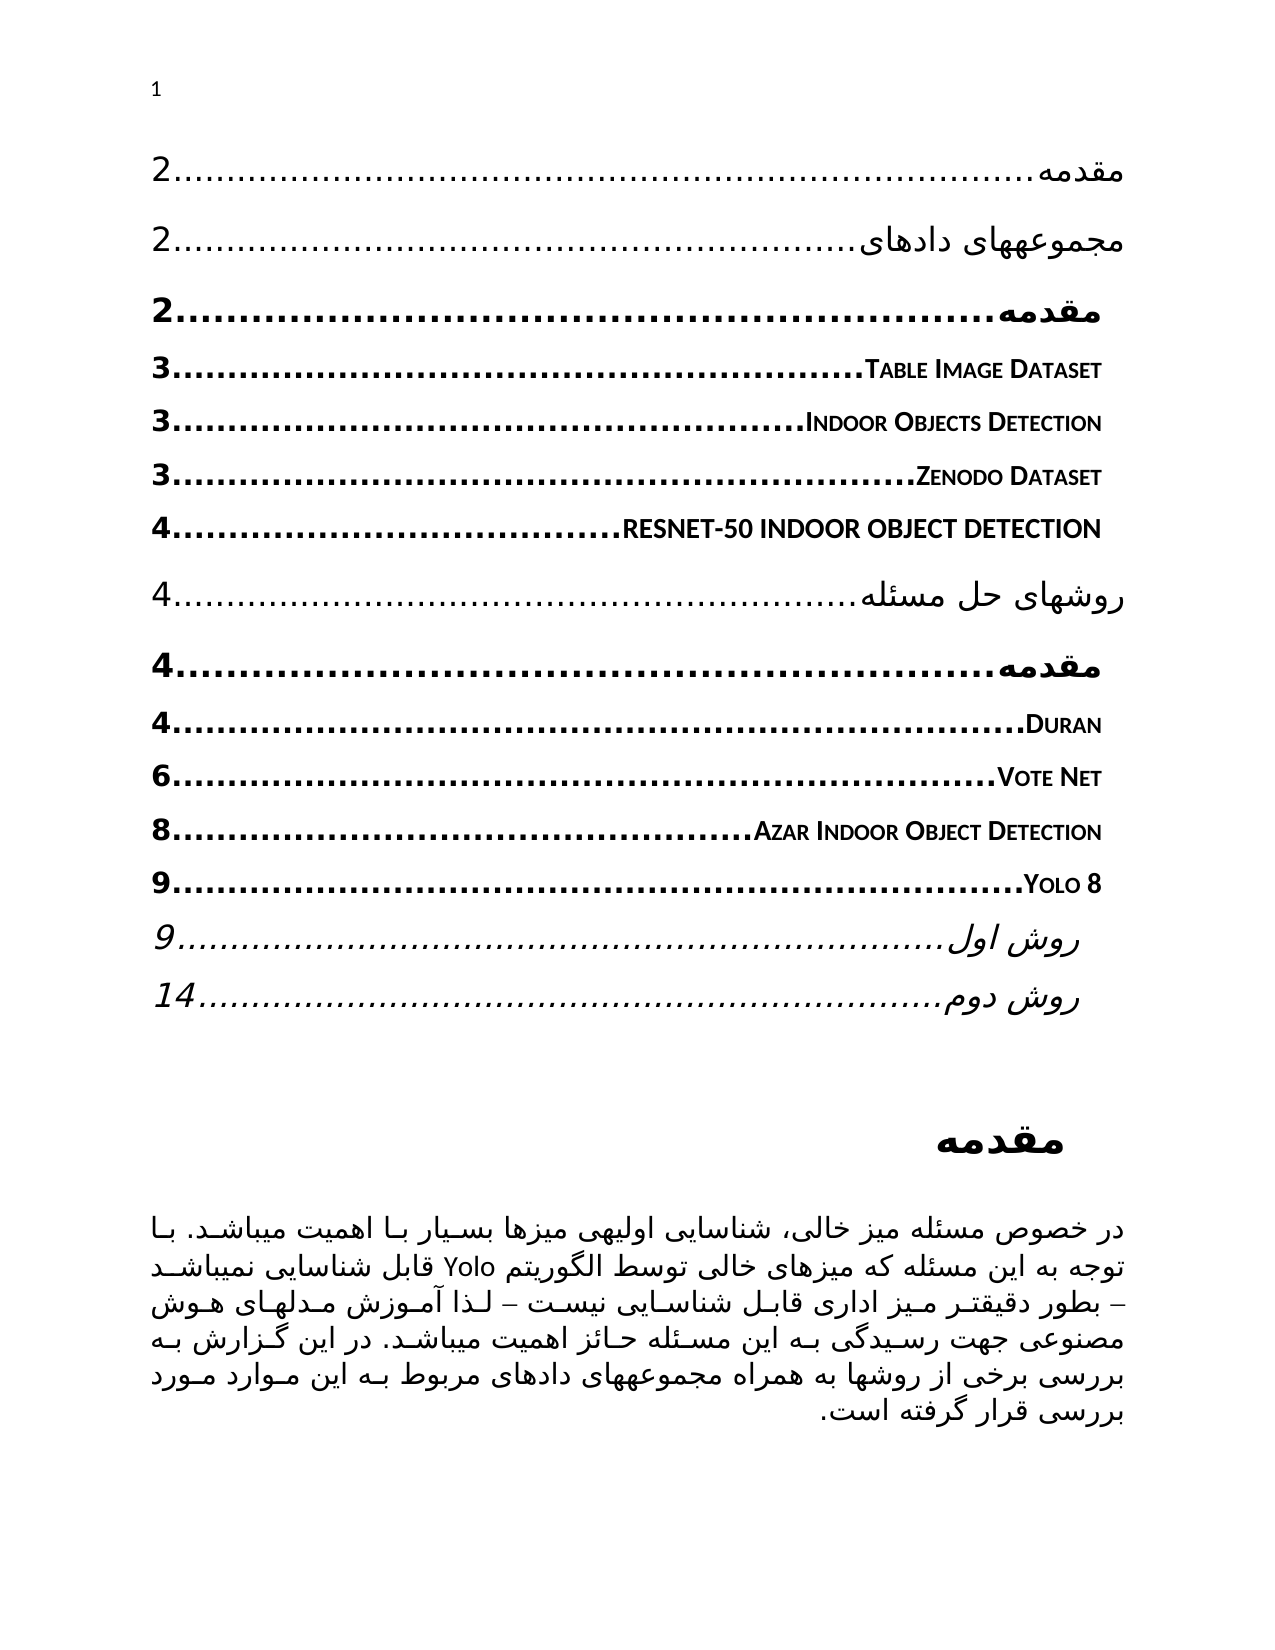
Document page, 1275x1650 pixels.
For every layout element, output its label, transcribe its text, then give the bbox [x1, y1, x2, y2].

text در خصوص مسئله میز خالی، شناسایی اولیهی میزها بسیار با اهمیت میباشد. با توجه به این مسئله که میزهای خالی توسط الگوریتم Yolo قابل شناسایی نمیباشد – بطور دقیقتر میز اداری قابل شناسایی نیست – لذا آموزش مدلهای هوش مصنوعی جهت رسیدگی به این مسئله حائز اهمیت میباشد. در این گزارش به بررسی برخی از روشها به همراه مجموعههای دادهای مربوط به این موارد مورد بررسی قرار گرفته است. [150, 1212, 1125, 1427]
subtitle مقدمه [150, 1115, 1125, 1163]
